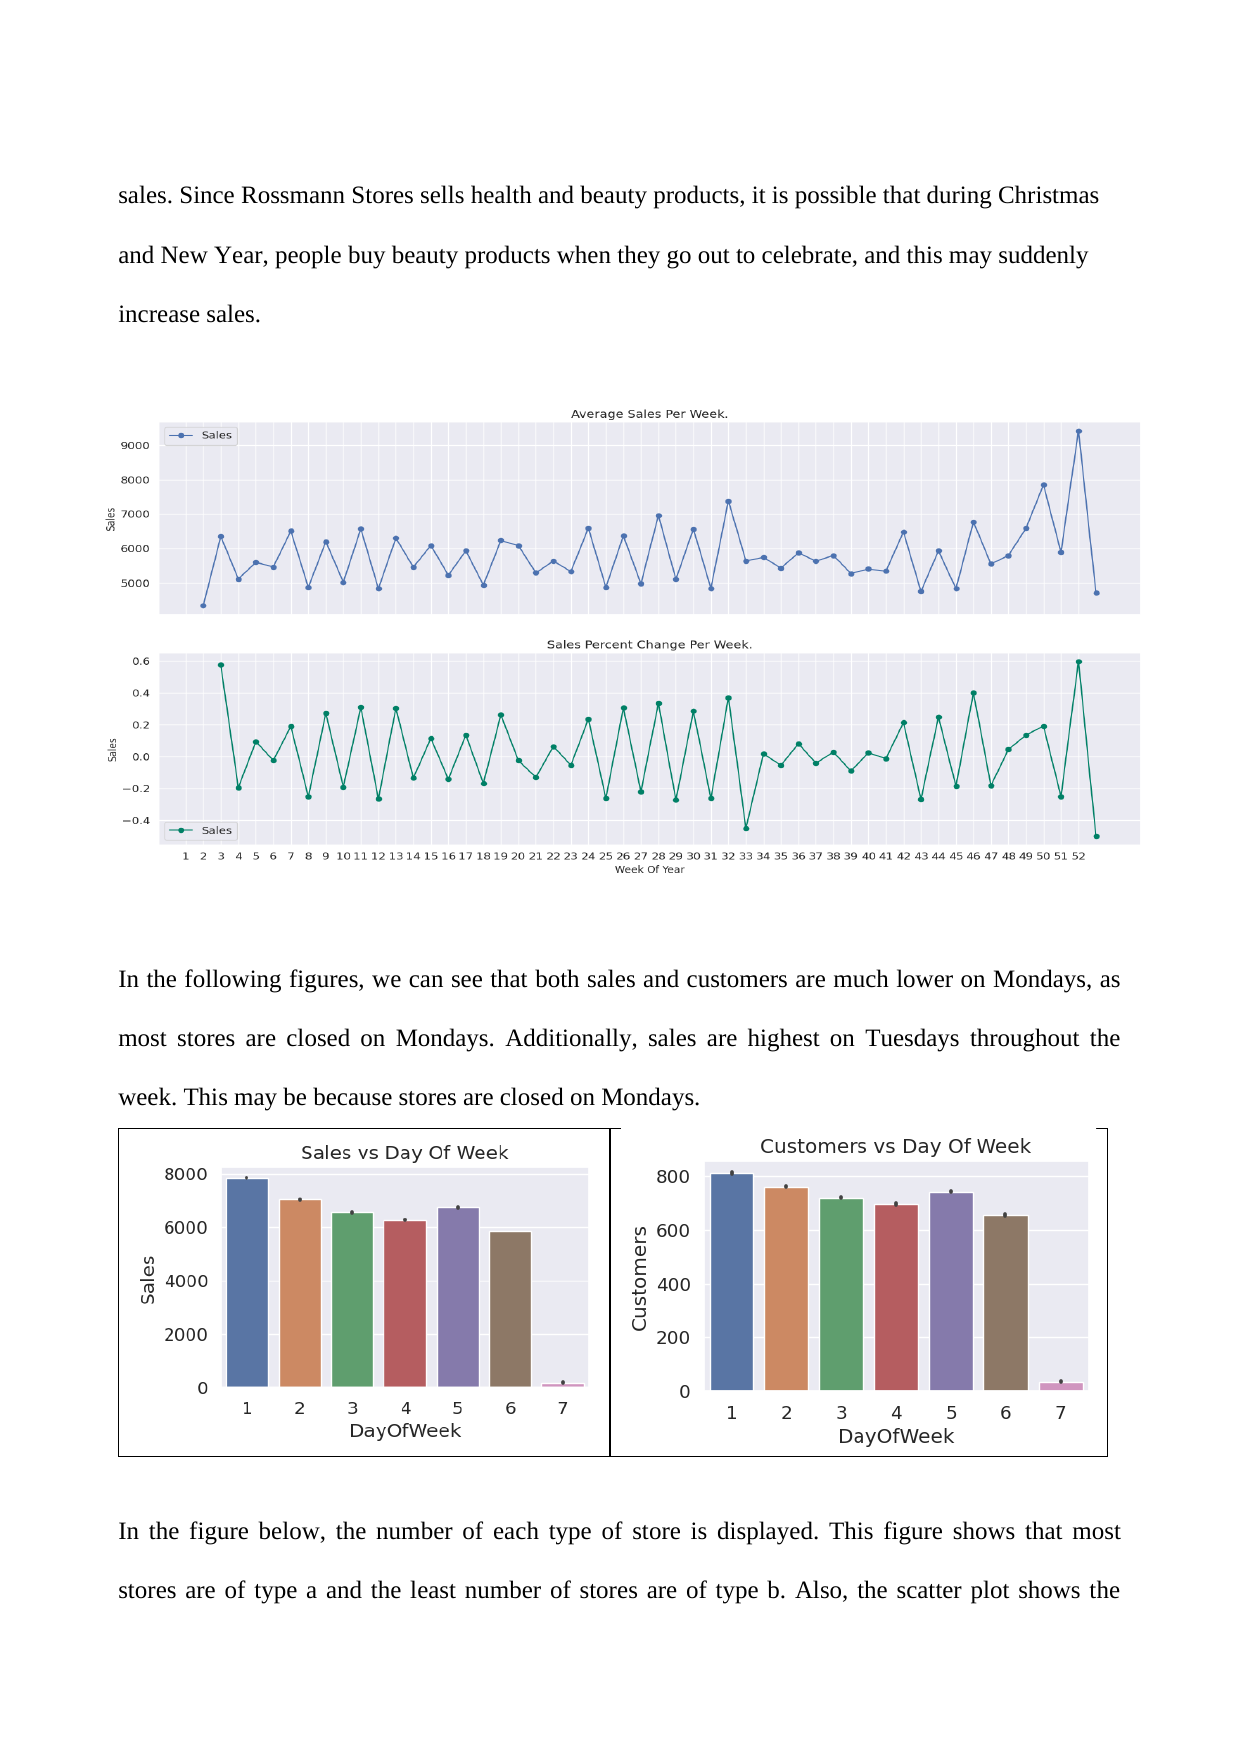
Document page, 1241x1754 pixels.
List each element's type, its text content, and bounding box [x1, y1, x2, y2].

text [44, 150, 1122, 328]
table_header [1097, 1129, 1107, 1456]
picture [130, 1135, 598, 1450]
table_header [611, 1129, 621, 1456]
text In the following figures, we can see that both sales and customers are much lower on Mondays, as most stores are closed on Mondays. Additionally, sales are highest on Tuesdays throughout the week. This may be because stores are closed on Mondays. [118, 933, 1122, 1111]
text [118, 1485, 1122, 1604]
picture [0, 356, 1241, 905]
table_header [119, 1129, 609, 1456]
picture [621, 1128, 1097, 1456]
